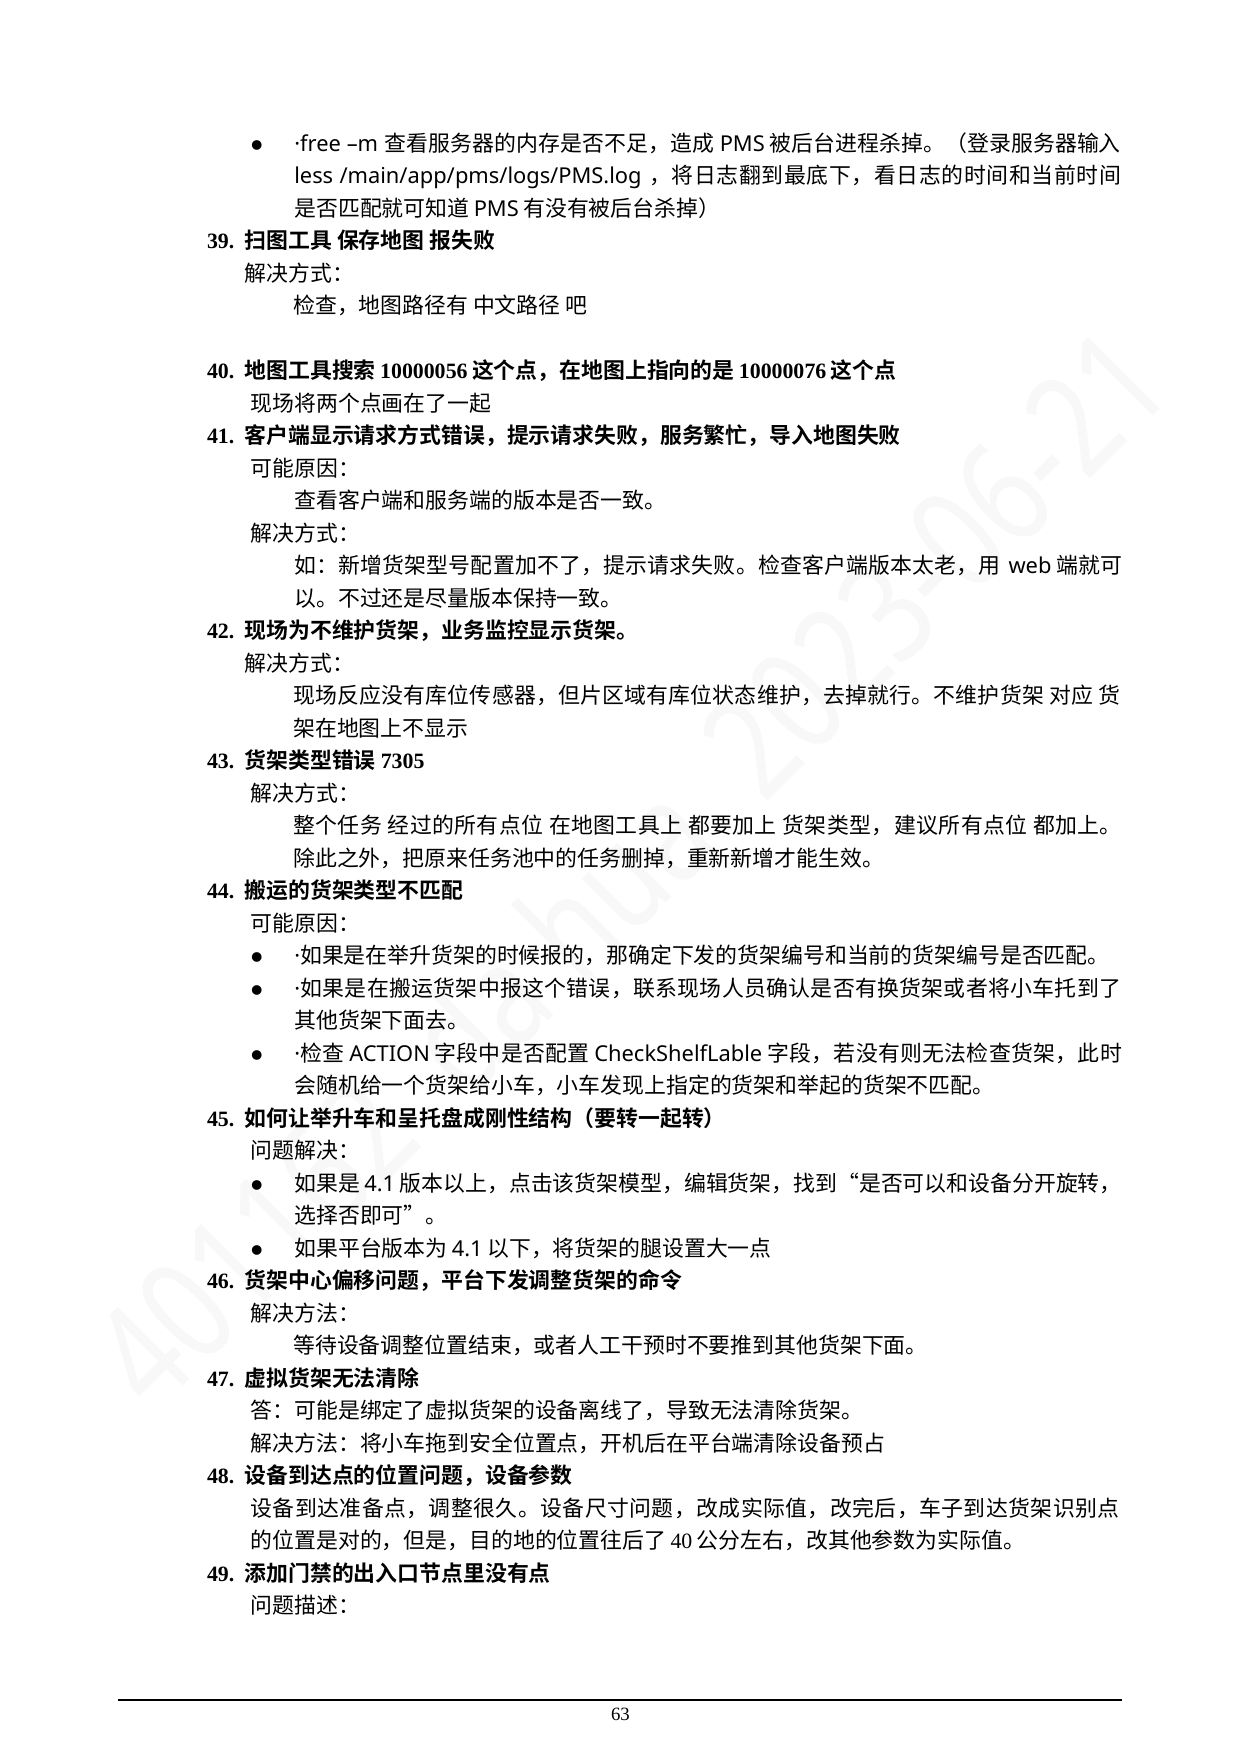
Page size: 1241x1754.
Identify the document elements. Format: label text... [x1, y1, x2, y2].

text ·free –m 查看服务器的内存是否不足，造成PMS被后台进程杀掉。（登录服务器输入less /main/app/pms/logs/PMS.log ，将日志翻到最底下，看日志的时间和当前时间是否匹配就可知道PMS有没有被后台杀掉） [250, 126, 1122, 223]
list 客户端显示请求方式错误，提示请求失败，服务繁忙，导入地图失败 [207, 418, 1122, 451]
list 解决方式： [250, 516, 1122, 548]
text 等待设备调整位置结束，或者人工干预时不要推到其他货架下面。 [250, 1328, 1122, 1361]
list 问题解决： [250, 1133, 1122, 1166]
text ·检查ACTION字段中是否配置CheckShelfLable字段，若没有则无法检查货架，此时会随机给一个货架给小车，小车发现上指定的货架和举起的货架不匹配。 [250, 1036, 1122, 1101]
list 虚拟货架无法清除 [207, 1361, 1122, 1393]
text ·如果是在搬运货架中报这个错误，联系现场人员确认是否有换货架或者将小车托到了其他货架下面去。 [250, 971, 1122, 1036]
list 解决方式： [244, 646, 1122, 678]
list 添加门禁的出入口节点里没有点 [207, 1556, 1122, 1588]
list 如：新增货架型号配置加不了，提示请求失败。检查客户端版本太老，用web端就可以。不过还是尽量版本保持一致。 [294, 548, 1122, 613]
text 如果平台版本为4.1以下，将货架的腿设置大一点 [250, 1231, 1122, 1263]
list 设备到达点的位置问题，设备参数 [207, 1458, 1122, 1491]
text 设备到达准备点，调整很久。设备尺寸问题，改成实际值，改完后，车子到达货架识别点的位置是对的，但是，目的地的位置往后了40公分左右，改其他参数为实际值。 [250, 1491, 1122, 1556]
text 现场反应没有库位传感器，但片区域有库位状态维护，去掉就行。不维护货架 对应 货架在地图上不显示 [293, 678, 1122, 743]
text 问题描述： [250, 1588, 1122, 1621]
text 现场将两个点画在了一起 [250, 386, 1122, 418]
list 地图工具搜索10000056这个点，在地图上指向的是10000076这个点 [207, 353, 1122, 386]
text 检查，地图路径有 中文路径 吧 [250, 288, 1122, 321]
list 扫图工具 保存地图 报失败 [207, 223, 1122, 256]
text 答：可能是绑定了虚拟货架的设备离线了，导致无法清除货架。 [250, 1393, 1122, 1426]
text 解决方式： [244, 256, 1122, 288]
list 搬运的货架类型不匹配 [207, 873, 1122, 906]
list 如何让举升车和呈托盘成刚性结构（要转一起转） [207, 1101, 1122, 1133]
text ·如果是在举升货架的时候报的，那确定下发的货架编号和当前的货架编号是否匹配。 [250, 938, 1122, 971]
list 货架类型错误 7305 [207, 743, 1122, 776]
text 可能原因： [250, 906, 1122, 938]
list 现场为不维护货架，业务监控显示货架。 [207, 613, 1122, 646]
text 解决方式： [250, 776, 1122, 808]
list 查看客户端和服务端的版本是否一致。 [294, 483, 1122, 516]
text 可能原因： [250, 451, 1122, 483]
list 货架中心偏移问题，平台下发调整货架的命令 [207, 1263, 1122, 1296]
text 整个任务 经过的所有点位 在地图工具上 都要加上 货架类型，建议所有点位 都加上。除此之外，把原来任务池中的任务删掉，重新新增才能生效。 [293, 808, 1122, 873]
text 解决方法： [250, 1296, 1122, 1328]
text 如果是4.1版本以上，点击该货架模型，编辑货架，找到“是否可以和设备分开旋转，选择否即可”。 [250, 1166, 1122, 1231]
text 解决方法：将小车拖到安全位置点，开机后在平台端清除设备预占 [250, 1426, 1122, 1458]
